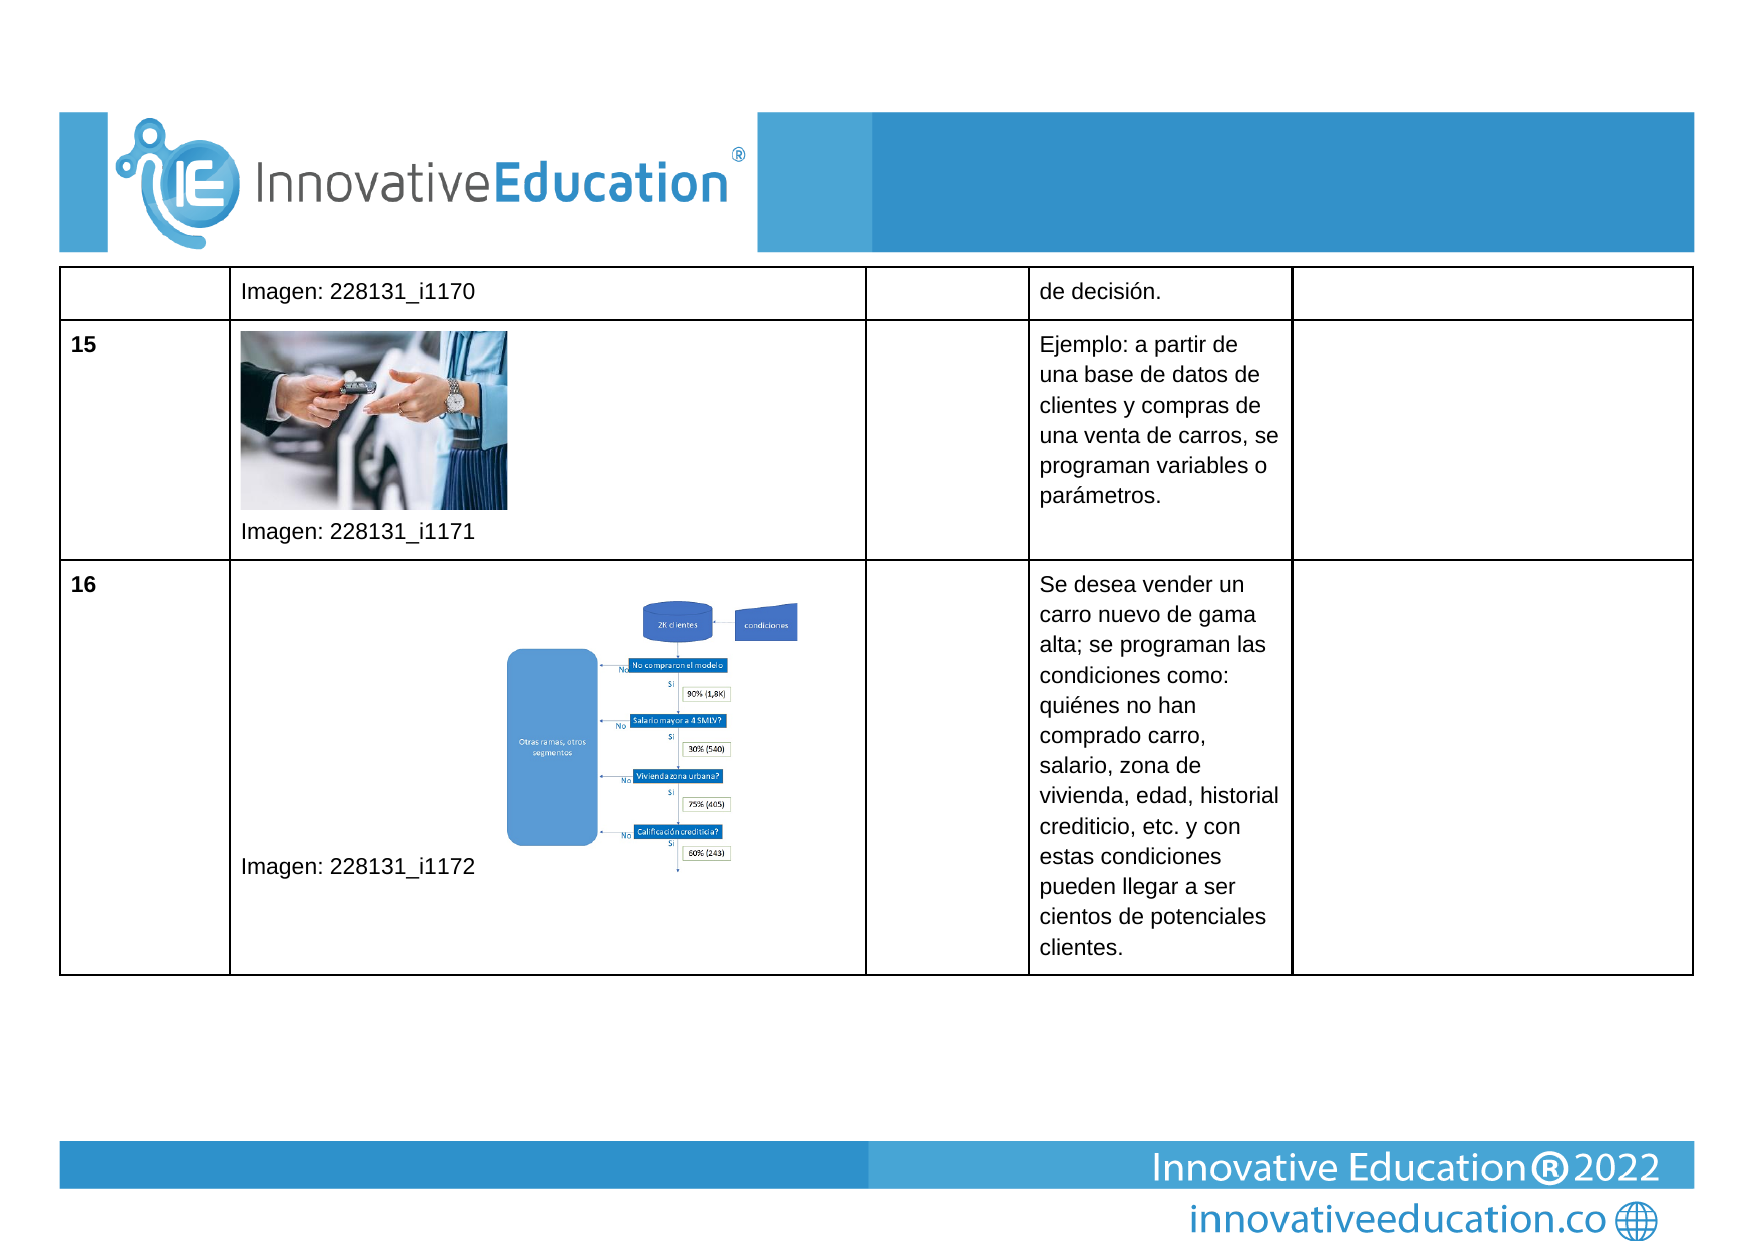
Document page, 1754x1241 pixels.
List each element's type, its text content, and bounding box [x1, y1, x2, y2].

table_cell Imagen: 228131_i1170 [231, 268, 865, 319]
picture [59, 1139, 1695, 1241]
table_cell 15 [61, 321, 229, 558]
table_cell [867, 561, 1028, 974]
table_cell 16 [61, 561, 229, 974]
table_cell Ejemplo: a partir de una base de datos de clientes y compras de una venta de carros, se programan variables o parámetros. [1030, 321, 1291, 558]
table_cell [1294, 321, 1692, 558]
table_cell Se desea vender un carro nuevo de gama alta; se programan las condiciones como: quiénes no han comprado carro, salario, zona de vivienda, edad, historial crediticio, etc. y con estas condiciones pueden llegar a ser cientos de potenciales clientes. [1030, 561, 1291, 974]
table_cell [1294, 268, 1692, 319]
table_cell Imagen: 228131_i1172 [231, 561, 865, 974]
table_cell [867, 268, 1028, 319]
table_cell [1294, 561, 1692, 974]
picture [59, 100, 1695, 266]
picture [240, 331, 508, 510]
table_cell Imagen: 228131_i1171 [231, 321, 865, 558]
picture [506, 601, 798, 875]
table_cell 14 [61, 268, 229, 319]
table_cell [867, 321, 1028, 558]
